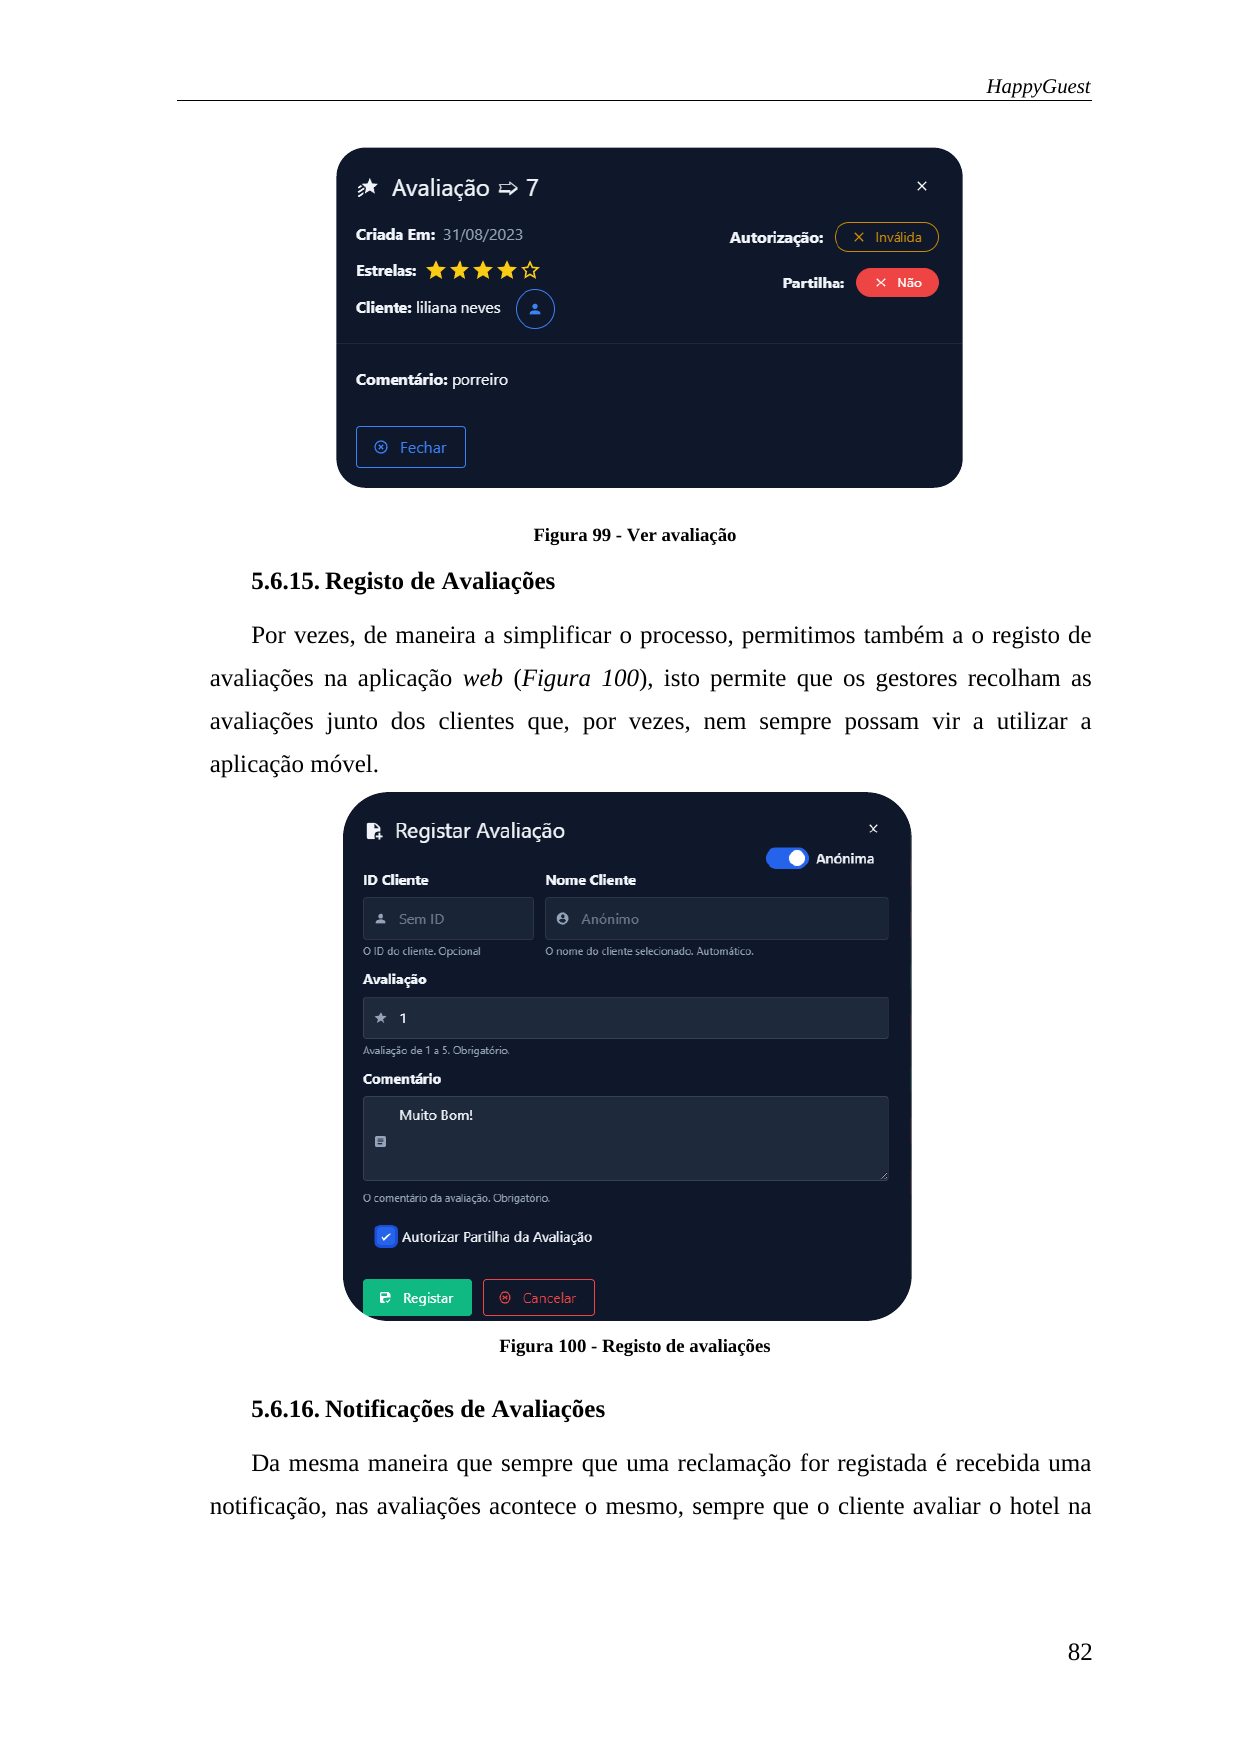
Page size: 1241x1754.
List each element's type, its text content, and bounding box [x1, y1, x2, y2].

text Figura 100 - Registo de avaliações [177, 1335, 1092, 1357]
subtitle Registo de Avaliações [251, 566, 1092, 595]
picture [336, 147, 963, 488]
text Por vezes, de maneira a simplificar o processo, permitimos também a o registo de avaliações na aplicação web (Figura 100), isto permite que os gestores recolham as avaliações junto dos clientes que, por vezes, nem sempre possam vir a utilizar a aplicação móvel. [209, 620, 1092, 778]
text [209, 1448, 1092, 1520]
picture [343, 792, 912, 1321]
text Figura 99 - Ver avaliação [177, 524, 1092, 545]
subtitle Notificações de Avaliações [251, 1394, 1092, 1423]
